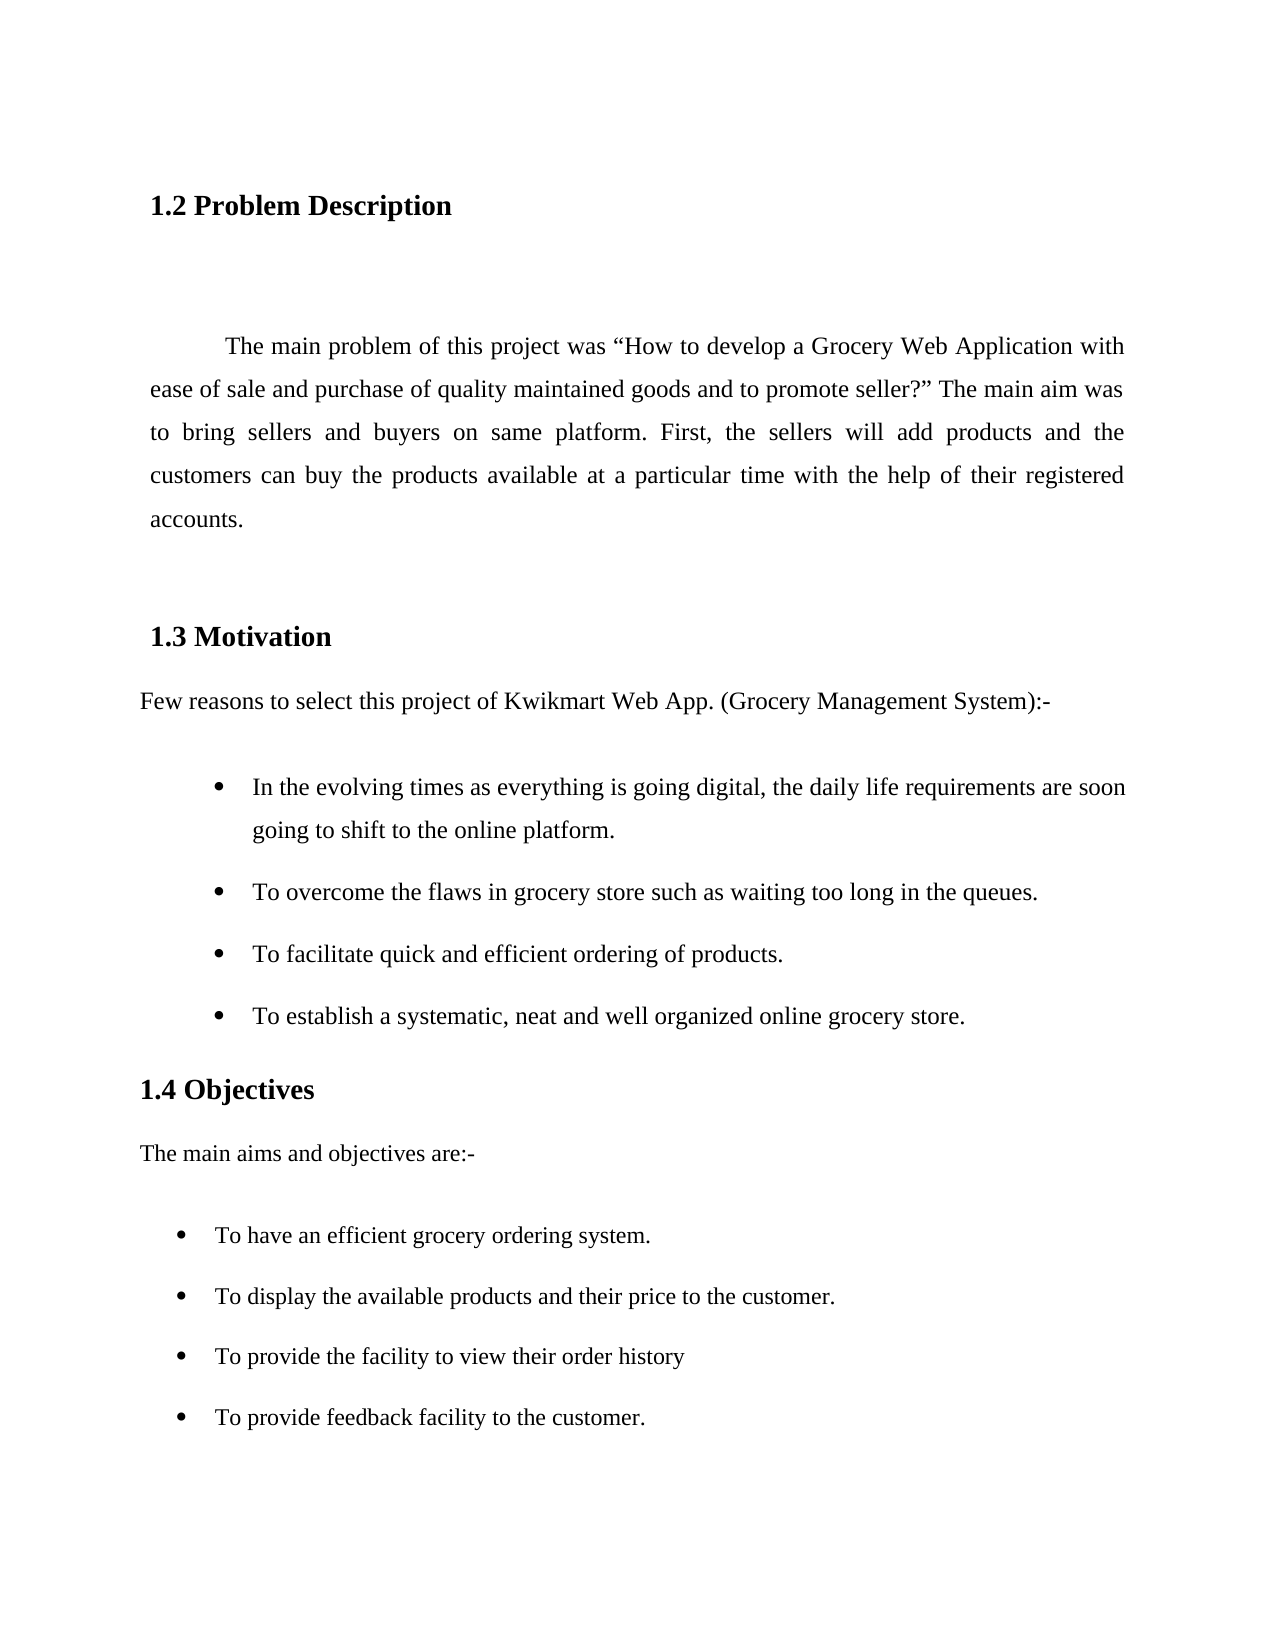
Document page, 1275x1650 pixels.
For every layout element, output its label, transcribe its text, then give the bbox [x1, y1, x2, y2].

text The main problem of this project was “How to develop a Grocery Web Application with ease of sale and purchase of quality maintained goods and to promote seller?” The main aim was to bring sellers and buyers on same platform. First, the sellers will add products and the customers can buy the products available at a particular time with the help of their registered accounts. [150, 331, 1125, 532]
list To establish a systematic, neat and well organized online grocery store. [214, 1001, 1152, 1030]
list To overcome the flaws in grocery store such as waiting too long in the queues. [214, 877, 1152, 906]
list To provide feedback facility to the customer. [177, 1403, 1152, 1430]
list Motivation [150, 619, 1152, 652]
text 1.4 Objectives [139, 1072, 1152, 1105]
text The main aims and objectives are:- [139, 1139, 1152, 1166]
subtitle Problem Description [150, 188, 1152, 221]
list To provide the facility to view their order history [177, 1342, 1152, 1370]
list To have an efficient grocery ordering system. [177, 1222, 1152, 1249]
text Few reasons to select this project of Kwikmart Web App. (Grocery Management System):- [139, 686, 1152, 714]
list In the evolving times as everything is going digital, the daily life requirements are soon going to shift to the online platform. [214, 772, 1152, 844]
list To display the available products and their price to the customer. [177, 1282, 1152, 1309]
list To facilitate quick and efficient ordering of products. [214, 939, 1152, 968]
